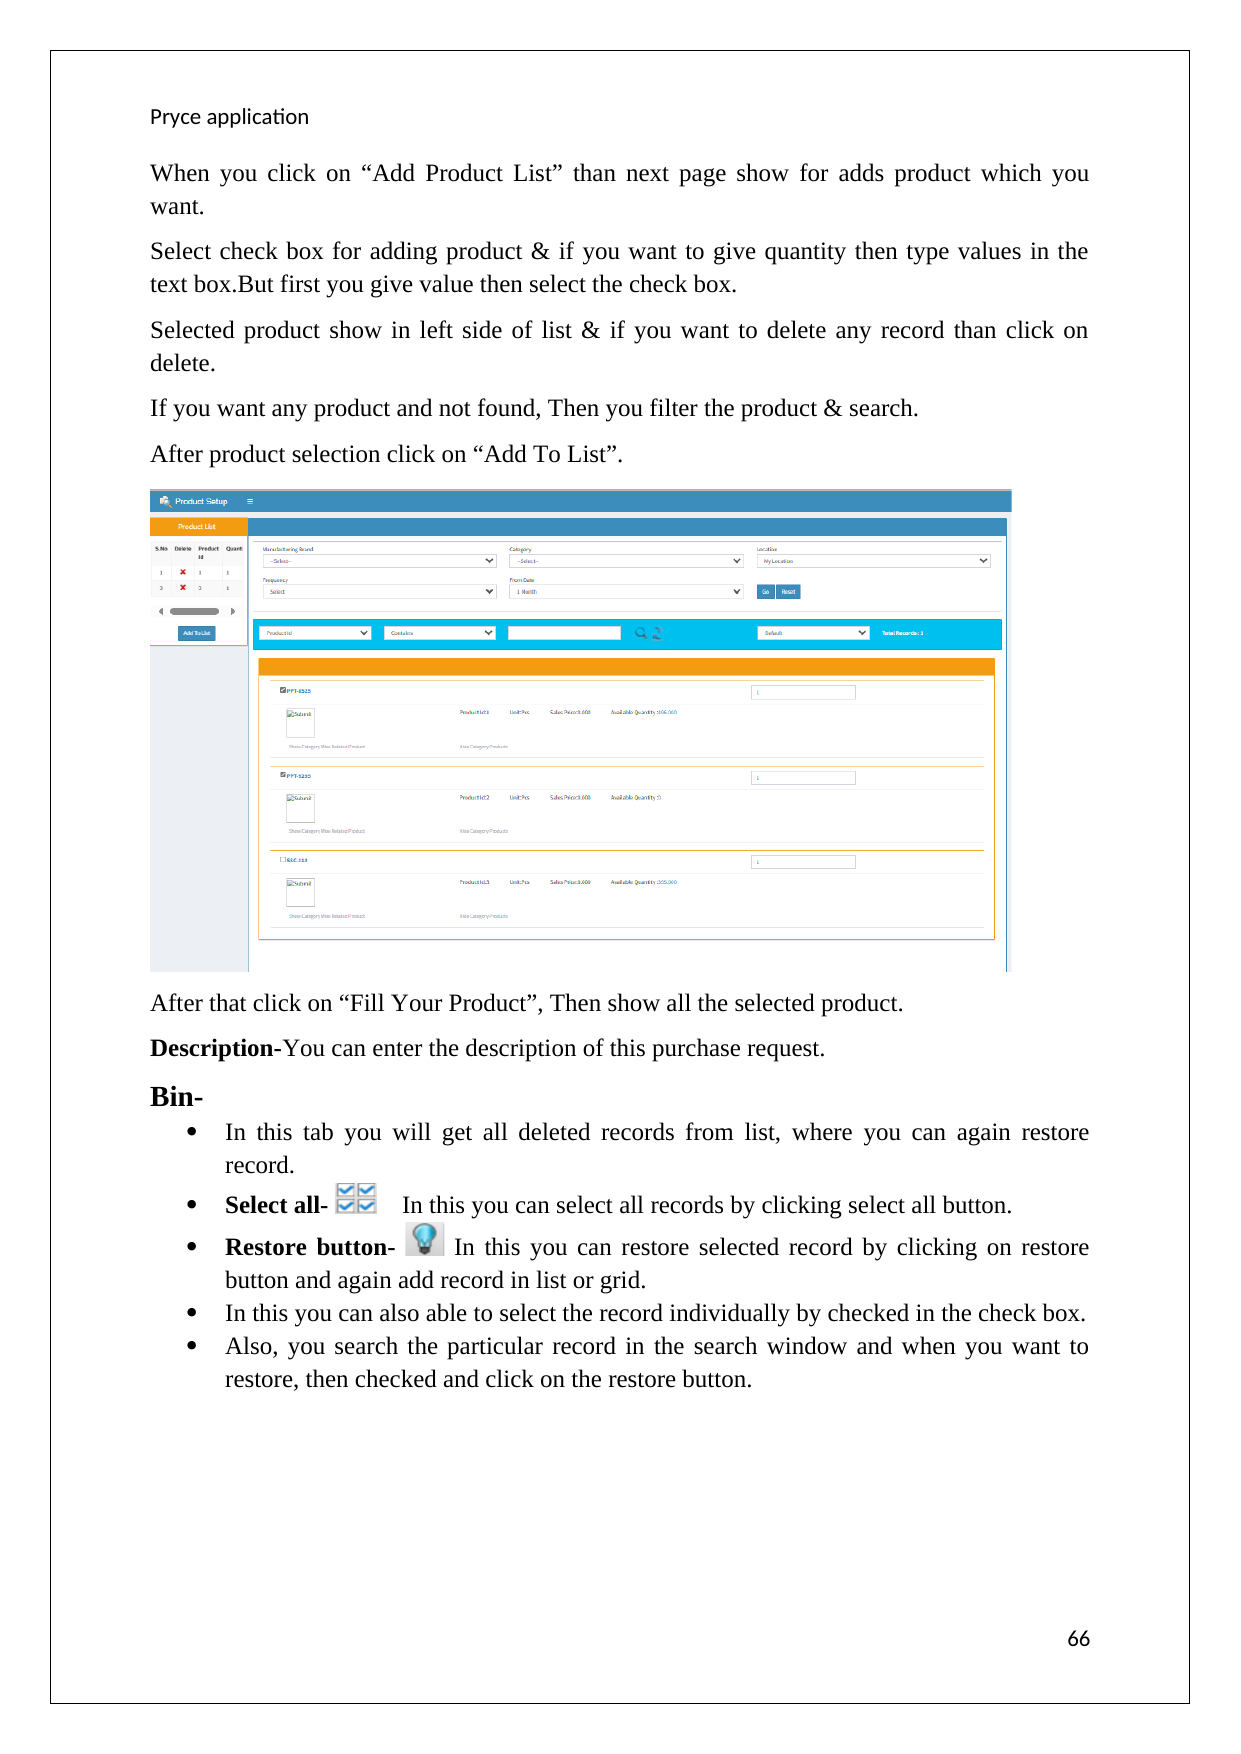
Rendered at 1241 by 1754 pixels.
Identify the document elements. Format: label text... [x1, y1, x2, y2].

list In this tab you will get all deleted records from list, where you can again restore record. [187, 1117, 1090, 1179]
picture [334, 1183, 377, 1214]
picture [405, 1222, 445, 1256]
list Restore button- In this you can restore selected record by clicking on restore button and again add record in list or grid. [187, 1223, 1090, 1294]
list Select all- In this you can select all records by clicking select all button. [187, 1183, 1090, 1218]
text When you click on “Add Product List” than next page show for adds product which you want. [150, 158, 1090, 220]
text Selected product show in left side of list & if you want to delete any record than click on delete. [150, 315, 1090, 377]
text Description-You can enter the description of this purchase request. [150, 1033, 1090, 1062]
list Also, you search the particular record in the search window and when you want to restore, then checked and click on the restore button. [187, 1331, 1090, 1393]
text If you want any product and not found, Then you filter the product & search. [150, 393, 1090, 422]
list In this you can also able to select the record individually by checked in the check box. [187, 1298, 1090, 1327]
list Bin- [150, 1079, 1090, 1112]
text Select check box for adding product & if you want to give quantity then type values in the text box.But first you give value then select the check box. [150, 236, 1090, 298]
text After product selection click on “Add To List”. [150, 439, 1090, 468]
picture [150, 484, 1012, 972]
text After that click on “Fill Your Product”, Then show all the selected product. [150, 988, 1090, 1017]
